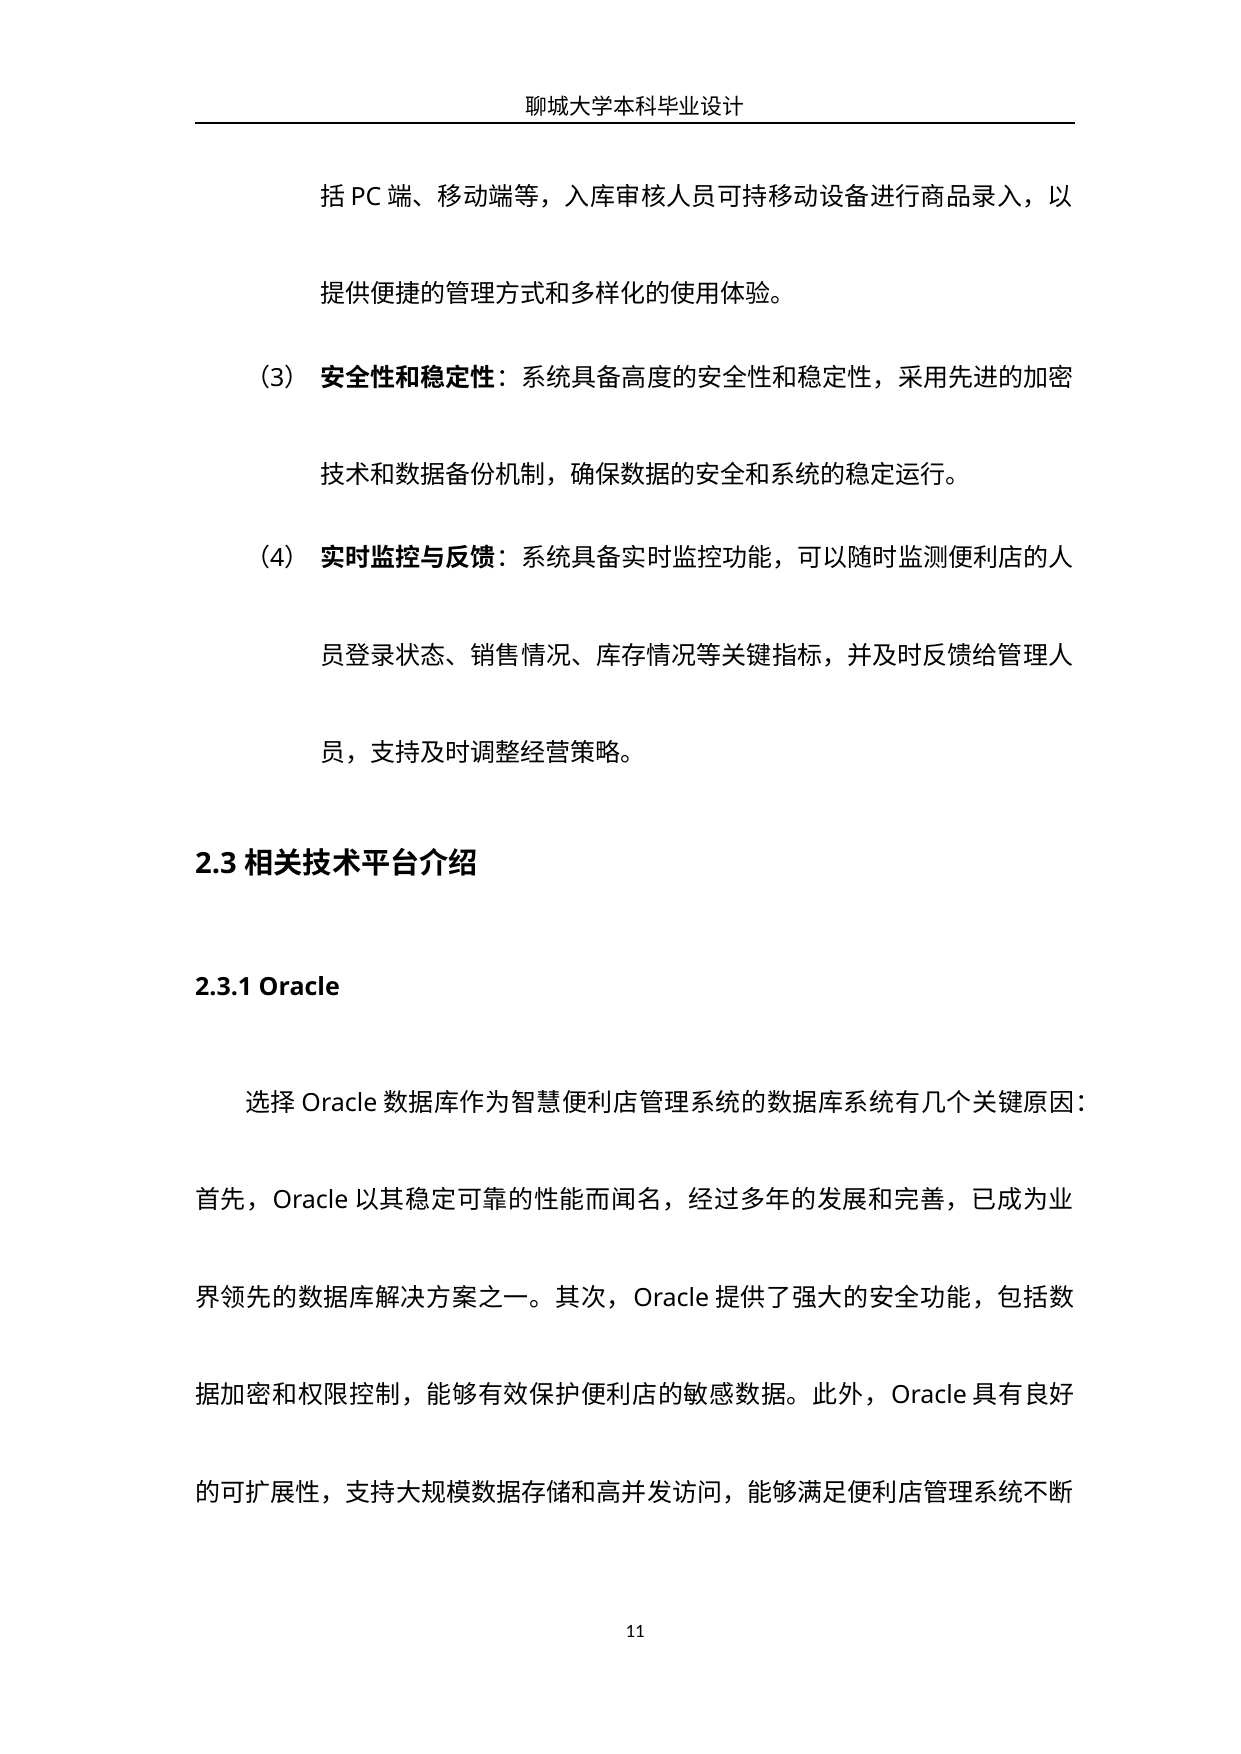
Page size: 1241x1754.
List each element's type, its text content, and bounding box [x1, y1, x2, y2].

list 实时监控与反馈：系统具备实时监控功能，可以随时监测便利店的人员登录状态、销售情况、库存情况等关键指标，并及时反馈给管理人员，支持及时调整经营策略。 [245, 523, 1075, 783]
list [245, 162, 1075, 324]
list 安全性和稳定性：系统具备高度的安全性和稳定性，采用先进的加密技术和数据备份机制，确保数据的安全和系统的稳定运行。 [245, 343, 1075, 505]
subtitle 2.3.1 Oracle [195, 953, 1075, 1018]
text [195, 1068, 1075, 1523]
subtitle 2.3 相关技术平台介绍 [195, 828, 1075, 893]
